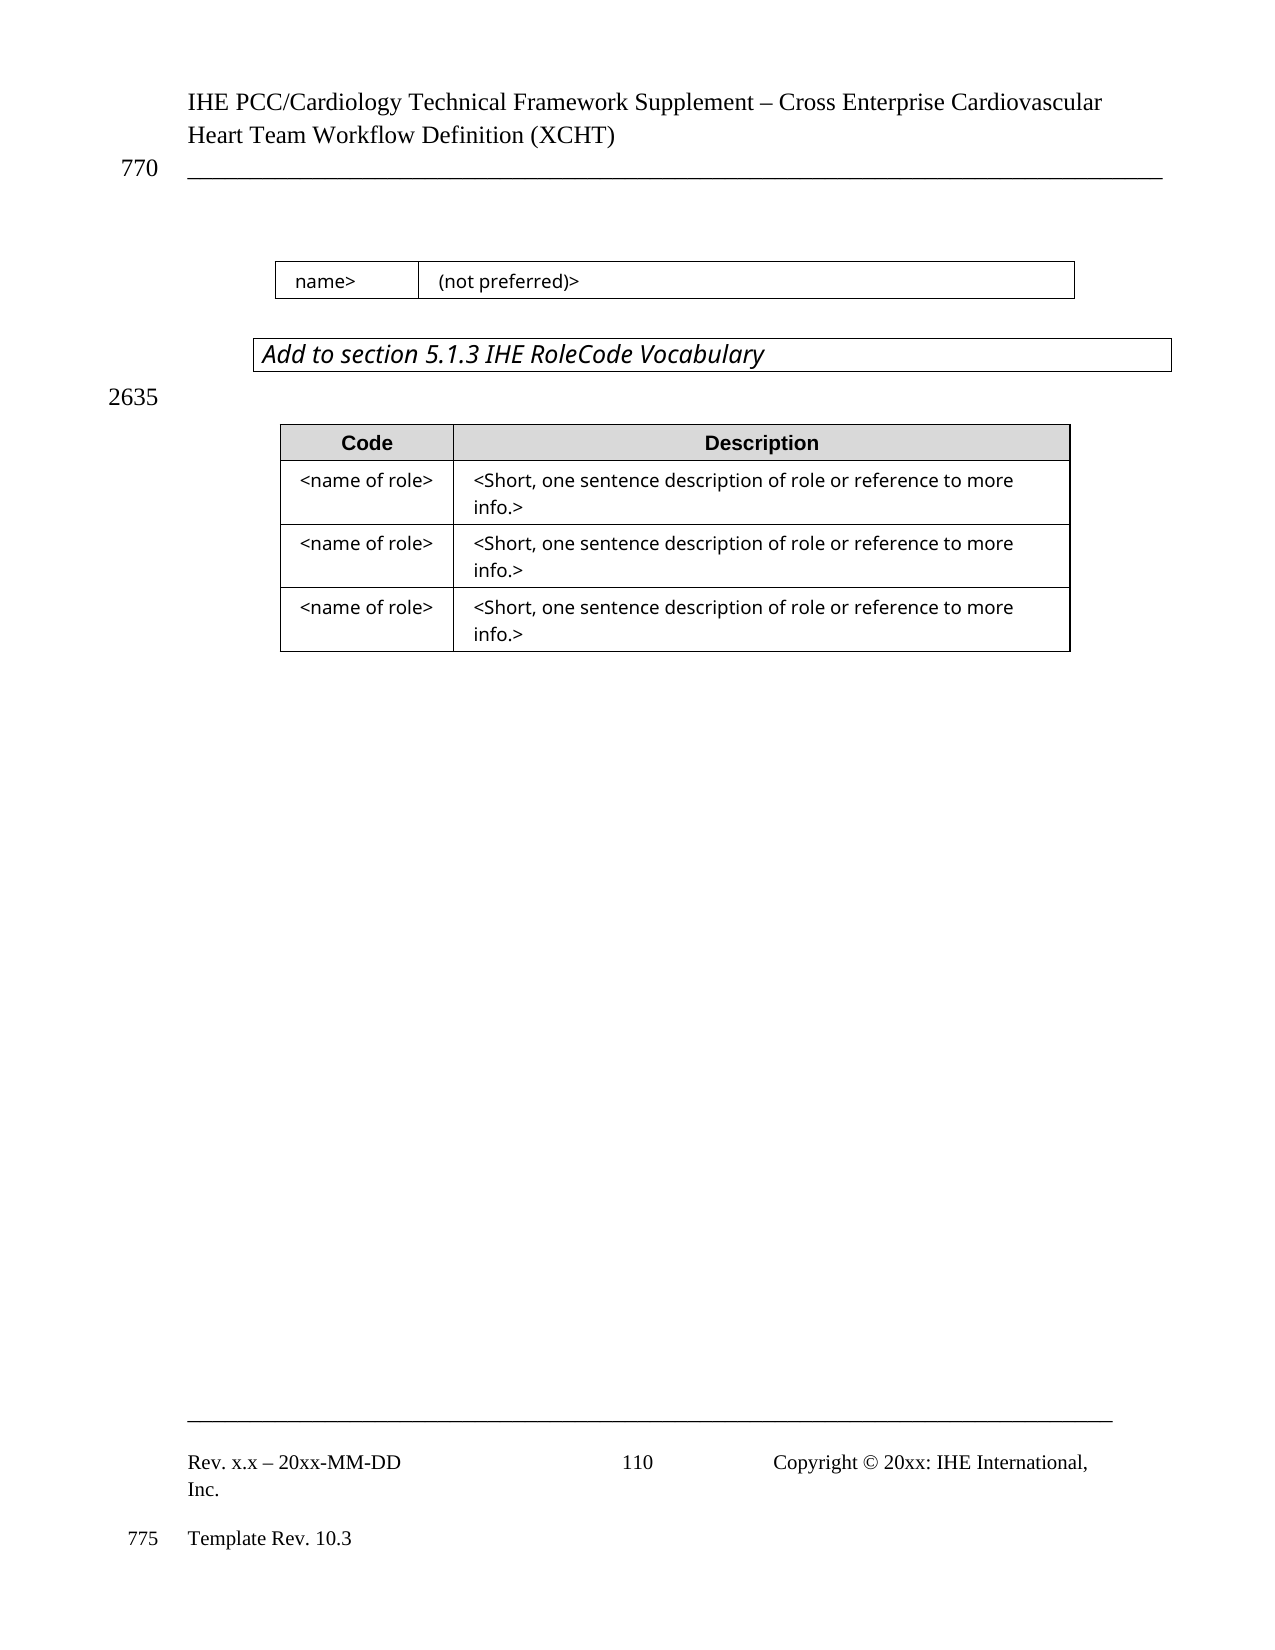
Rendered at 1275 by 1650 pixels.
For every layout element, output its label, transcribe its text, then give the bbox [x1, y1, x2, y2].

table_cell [419, 262, 1074, 298]
table_cell <Code name> [276, 262, 418, 298]
table_cell <Short, one sentence description of role or reference to more info.> [454, 588, 1069, 651]
table_cell <name of role> [281, 588, 453, 651]
table_header Code [281, 425, 453, 460]
text Add to section 5.1.3 IHE RoleCode Vocabulary [254, 339, 1171, 371]
table_cell <name of role> [281, 525, 453, 587]
table_cell <Short, one sentence description of role or reference to more info.> [454, 525, 1069, 587]
table_cell <Short, one sentence description of role or reference to more info.> [454, 461, 1069, 524]
table_cell <name of role> [281, 461, 453, 524]
table_header Description [454, 425, 1069, 460]
